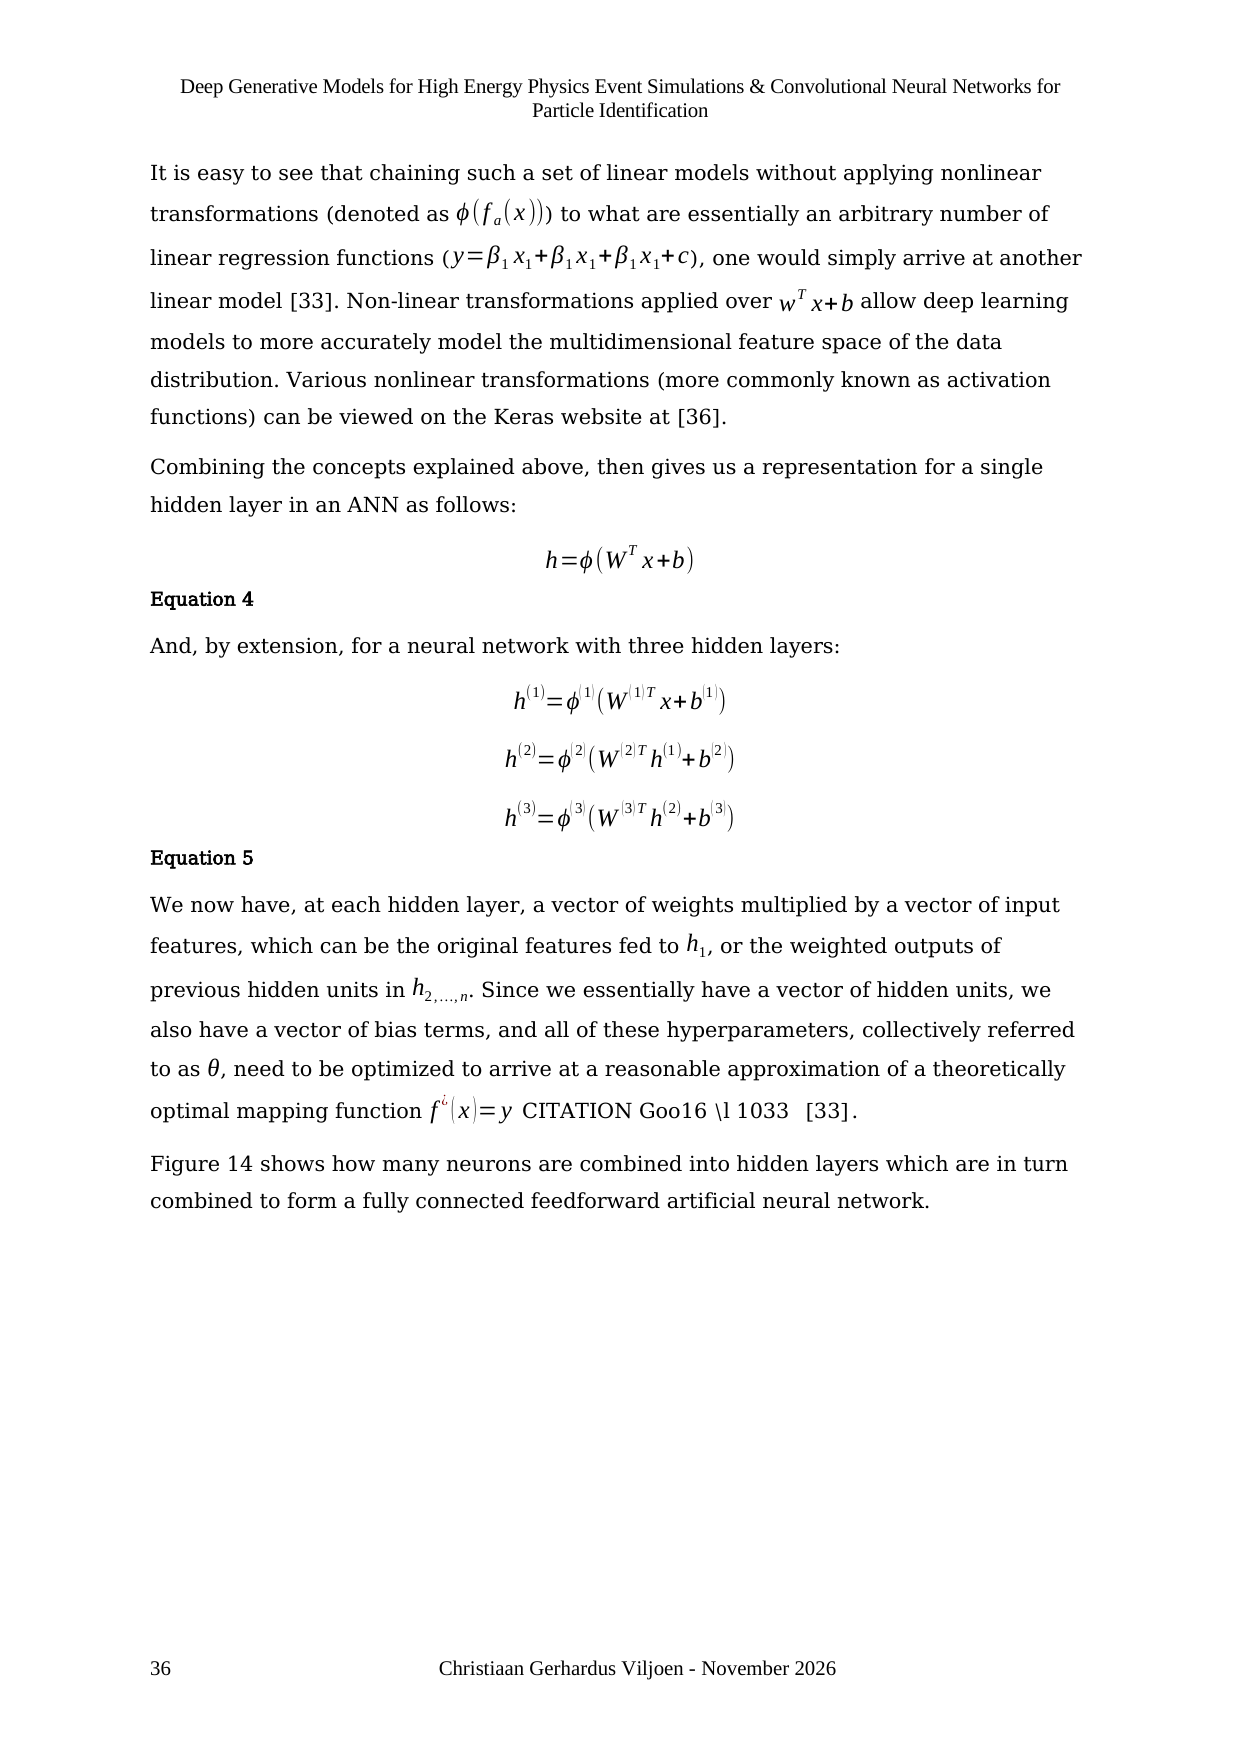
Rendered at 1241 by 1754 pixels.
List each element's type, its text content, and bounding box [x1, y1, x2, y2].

text Combining the concepts explained above, then gives us a representation for a single hidden layer in an ANN as follows: [150, 454, 1090, 516]
text Figure 14 shows how many neurons are combined into hidden layers which are in turn combined to form a fully connected feedforward artificial neural network. [150, 1150, 1090, 1213]
text We now have, at each hidden layer, a vector of weights multiplied by a vector of input features, which can be the original features fed to , or the weighted outputs of previous hidden units in . Since we essentially have a vector of hidden units, we also have a vector of bias terms, and all of these hyperparameters, collectively referred to as , need to be optimized to arrive at a reasonable approximation of a theoretically optimal mapping function . [150, 892, 1090, 1125]
text And, by extension, for a neural network with three hidden layers: [150, 633, 1090, 658]
text Equation 4 [150, 587, 1090, 609]
text Equation 5 [150, 846, 1090, 868]
text It is easy to see that chaining such a set of linear models without applying nonlinear transformations (denoted as ) to what are essentially an arbitrary number of linear regression functions (), one would simply arrive at another linear model . Non-linear transformations applied over allow deep learning models to more accurately model the multidimensional feature space of the data distribution. Various nonlinear transformations (more commonly known as activation functions) can be viewed on the Keras website at . [150, 159, 1090, 429]
